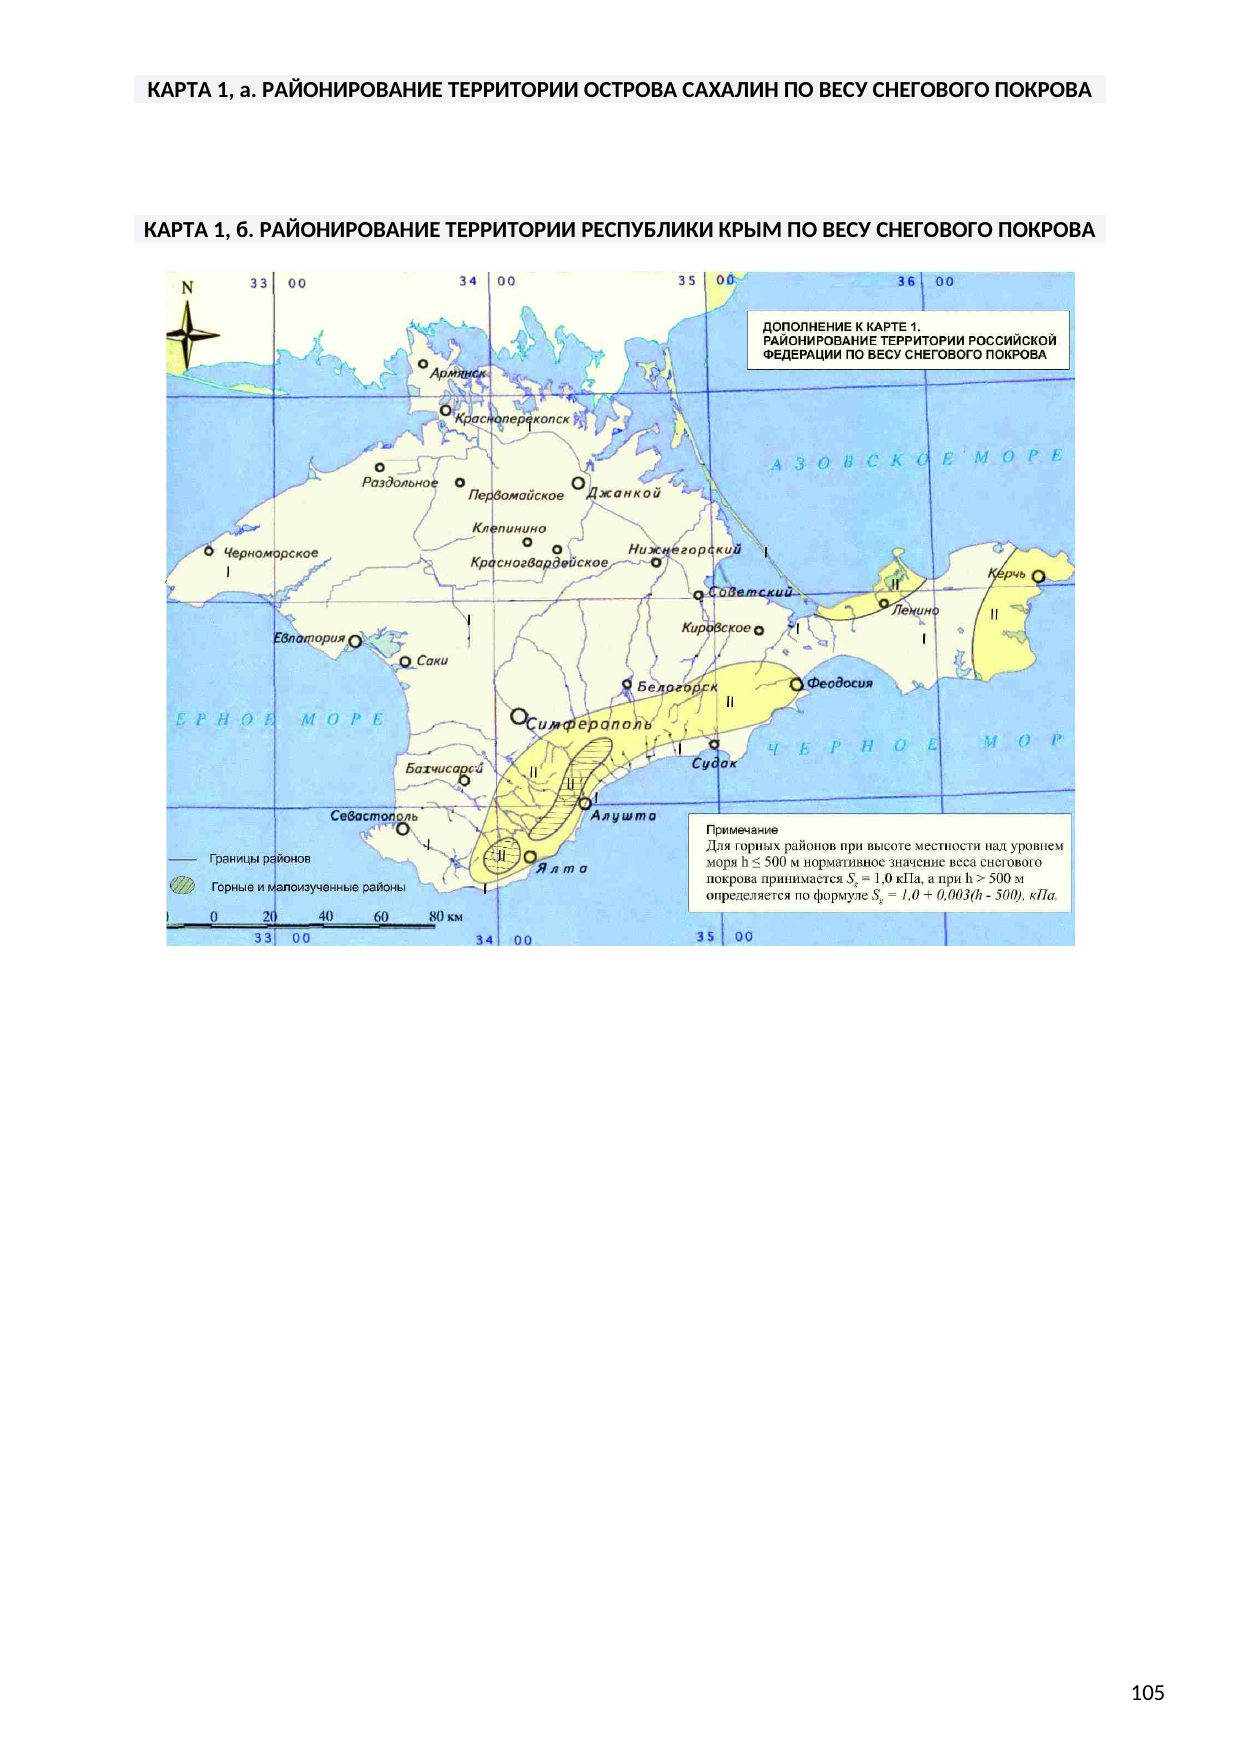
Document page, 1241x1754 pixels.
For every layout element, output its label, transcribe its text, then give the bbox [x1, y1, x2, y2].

title КАРТА 1, б. РАЙОНИРОВАНИЕ ТЕРРИТОРИИ РЕСПУБЛИКИ КРЫМ ПО ВЕСУ СНЕГОВОГО ПОКРОВА [134, 215, 1106, 243]
picture [165, 271, 1075, 946]
title КАРТА 1, а. РАЙОНИРОВАНИЕ ТЕРРИТОРИИ ОСТРОВА САХАЛИН ПО ВЕСУ СНЕГОВОГО ПОКРОВА [134, 75, 1106, 103]
